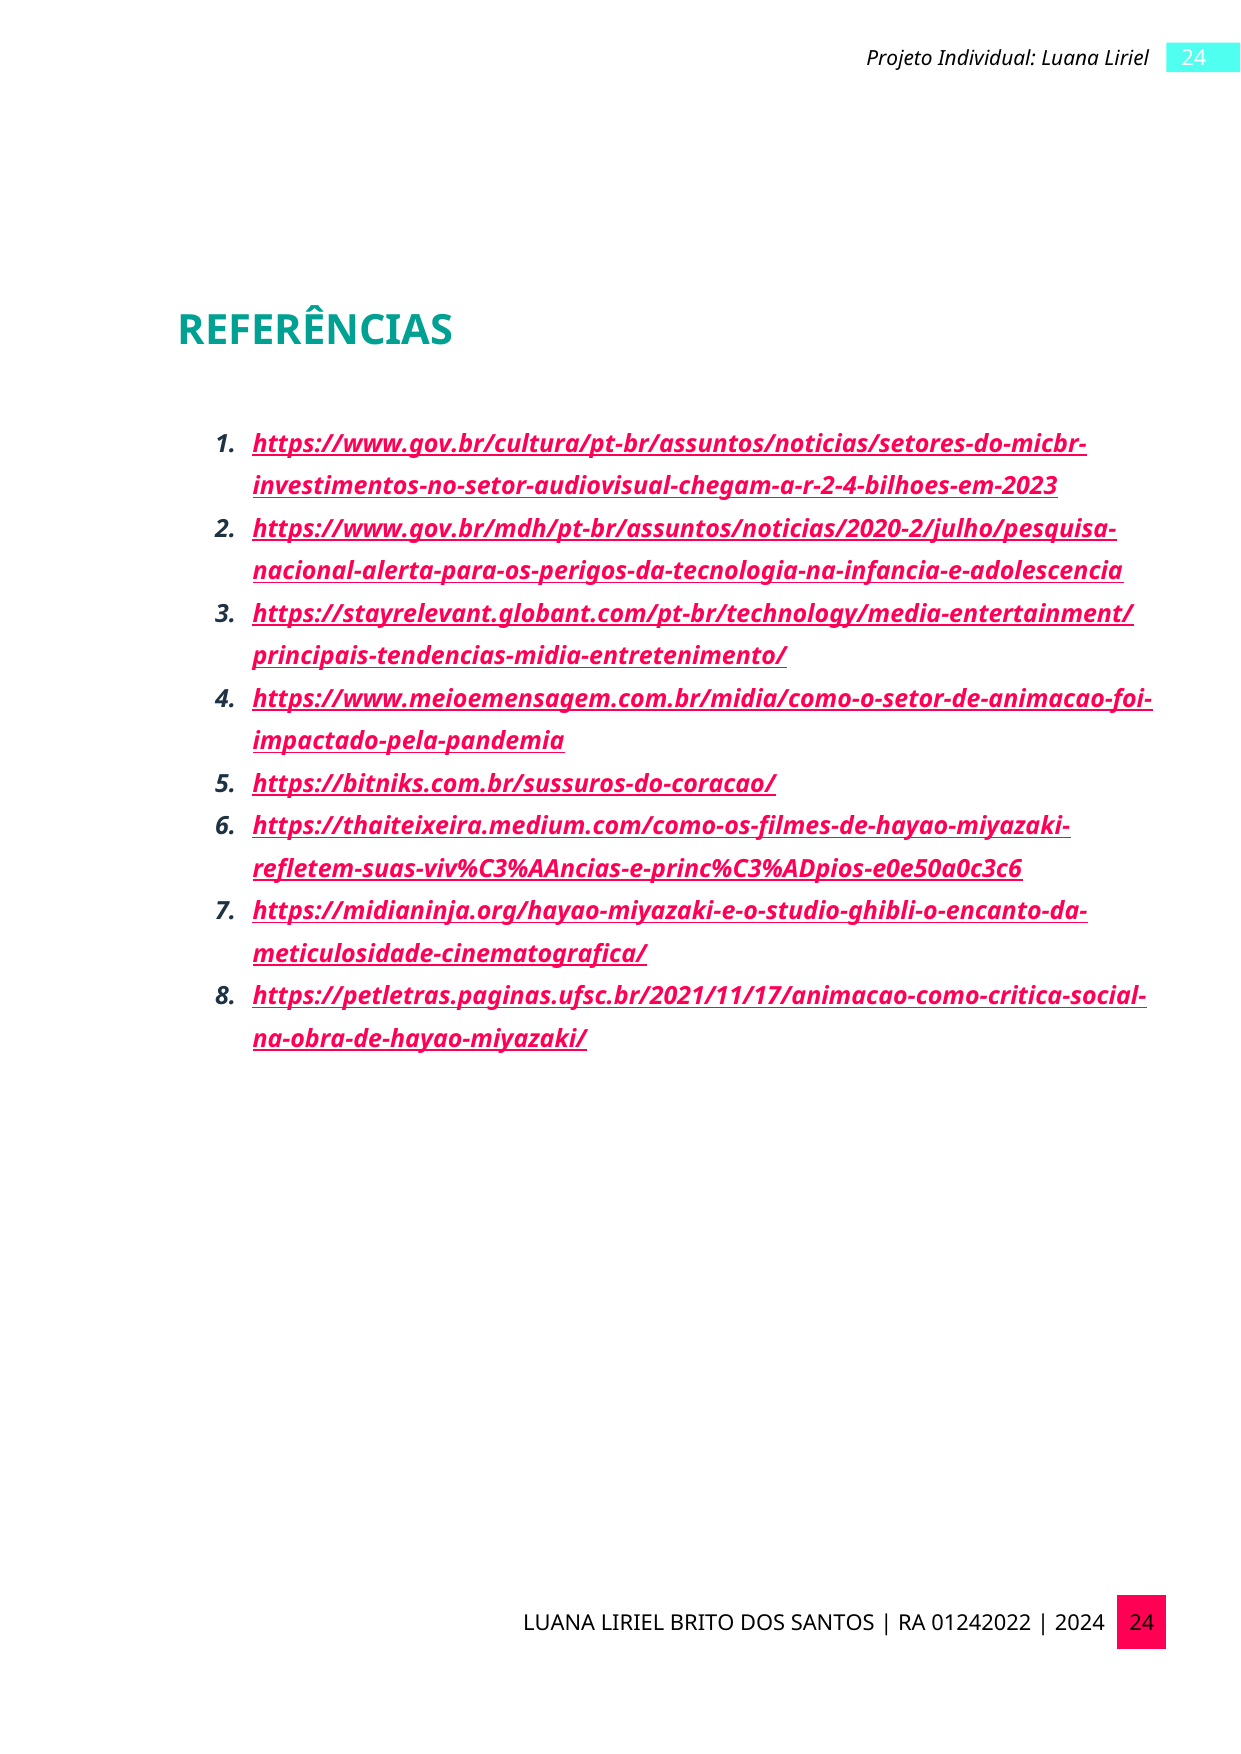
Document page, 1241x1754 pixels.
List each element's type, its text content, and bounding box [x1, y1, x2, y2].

list https://thaiteixeira.medium.com/como-os-filmes-de-hayao-miyazaki-refletem-suas-viv%C3%AAncias-e-princ%C3%ADpios-e0e50a0c3c6 [215, 808, 1166, 884]
list https://midianinja.org/hayao-miyazaki-e-o-studio-ghibli-o-encanto-da-meticulosidade-cinematografica/ [215, 893, 1166, 969]
list https://petletras.paginas.ufsc.br/2021/11/17/animacao-como-critica-social-na-obra-de-hayao-miyazaki/ [215, 978, 1166, 1054]
list https://www.gov.br/cultura/pt-br/assuntos/noticias/setores-do-micbr-investimentos-no-setor-audiovisual-chegam-a-r-2-4-bilhoes-em-2023 [215, 425, 1166, 502]
list https://www.meioemensagem.com.br/midia/como-o-setor-de-animacao-foi-impactado-pela-pandemia [215, 680, 1166, 757]
subtitle REFERÊNCIAS [177, 300, 1166, 357]
list https://www.gov.br/mdh/pt-br/assuntos/noticias/2020-2/julho/pesquisa-nacional-alerta-para-os-perigos-da-tecnologia-na-infancia-e-adolescencia [215, 510, 1166, 587]
list https://stayrelevant.globant.com/pt-br/technology/media-entertainment/principais-tendencias-midia-entretenimento/ [215, 595, 1166, 672]
list https://bitniks.com.br/sussuros-do-coracao/ [215, 765, 1166, 799]
